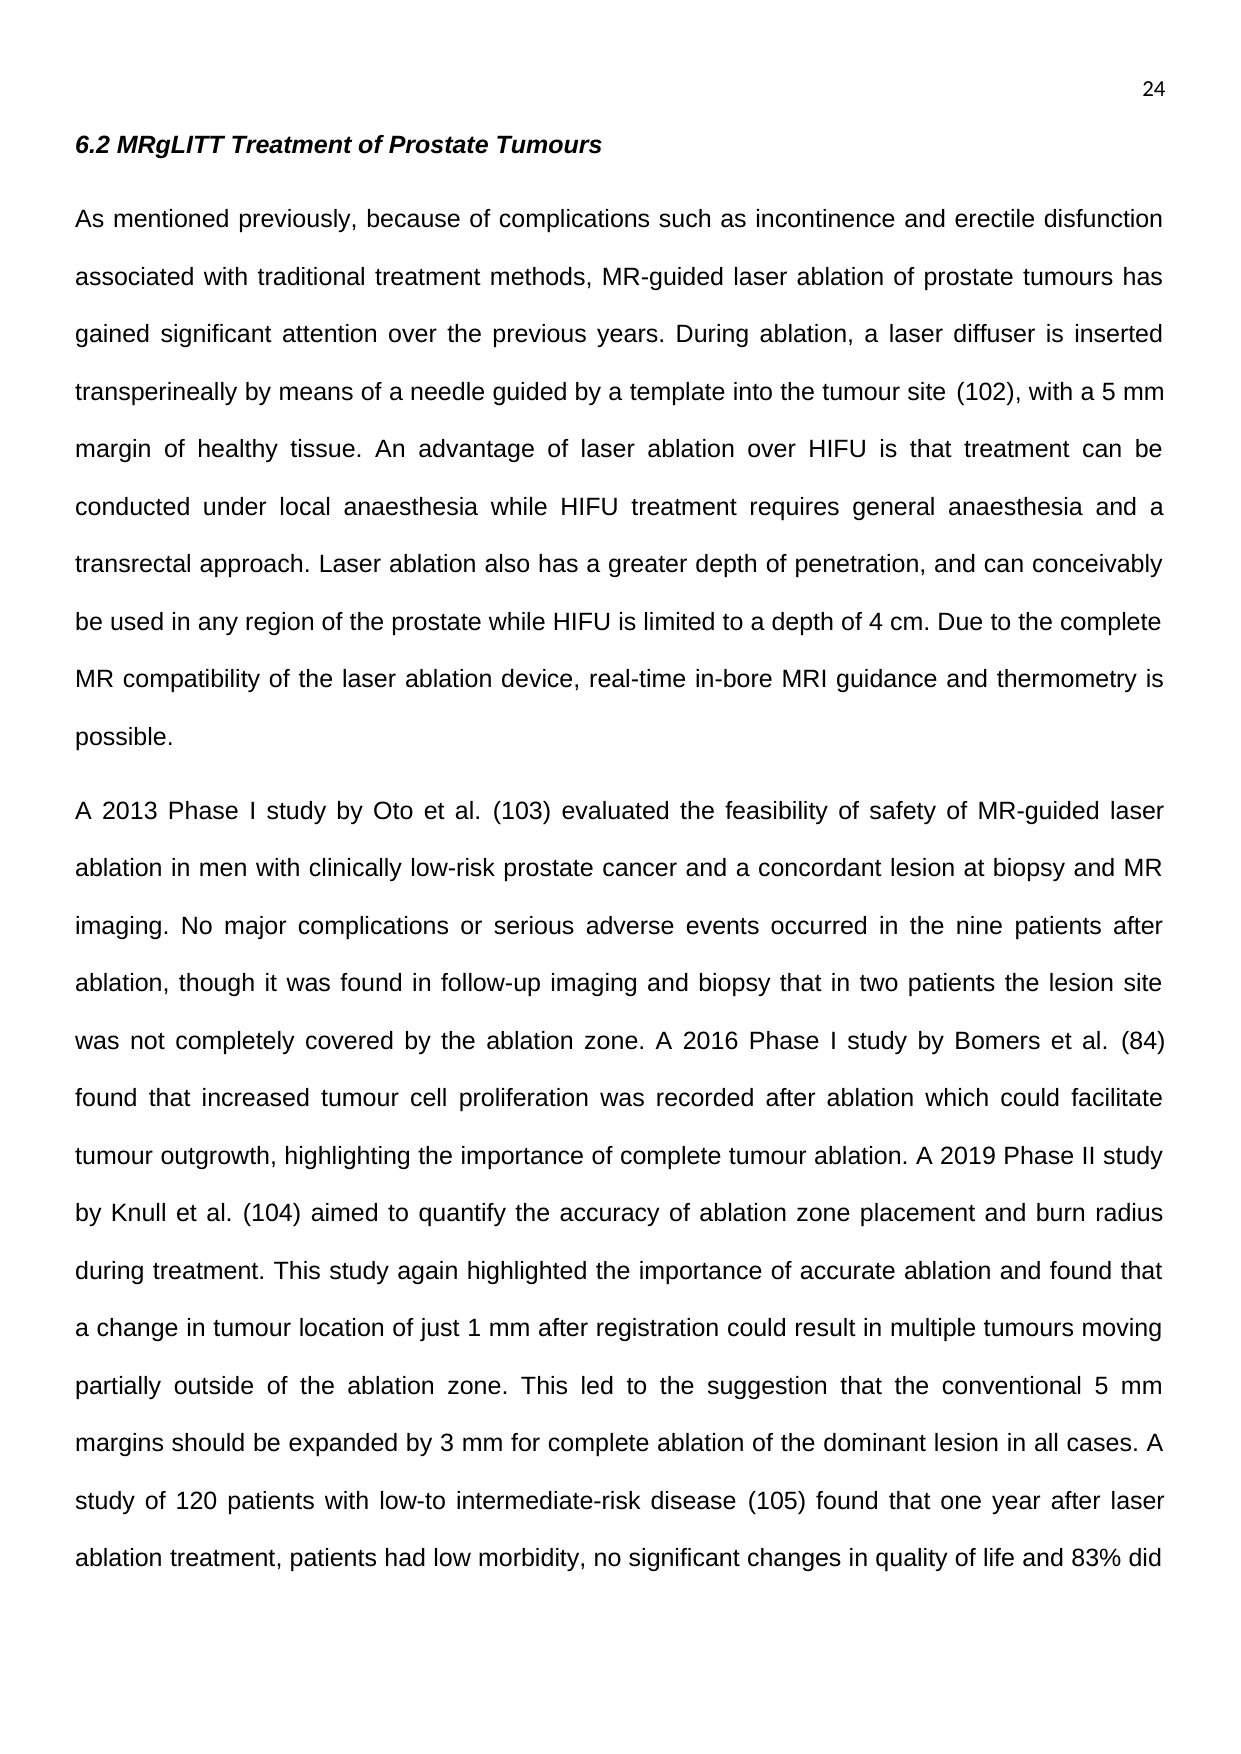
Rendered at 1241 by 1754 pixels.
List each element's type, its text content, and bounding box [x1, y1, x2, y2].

text As mentioned previously, because of complications such as incontinence and erectile disfunction associated with traditional treatment methods, MR-guided laser ablation of prostate tumours has gained significant attention over the previous years. During ablation, a laser diffuser is inserted transperineally by means of a needle guided by a template into the tumour site (102), with a 5 mm margin of healthy tissue. An advantage of laser ablation over HIFU is that treatment can be conducted under local anaesthesia while HIFU treatment requires general anaesthesia and a transrectal approach. Laser ablation also has a greater depth of penetration, and can conceivably be used in any region of the prostate while HIFU is limited to a depth of 4 cm. Due to the complete MR compatibility of the laser ablation device, real-time in-bore MRI guidance and thermometry is possible. [75, 204, 1165, 750]
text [75, 796, 1165, 1572]
text 6.2 MRgLITT Treatment of Prostate Tumours [75, 130, 1165, 158]
